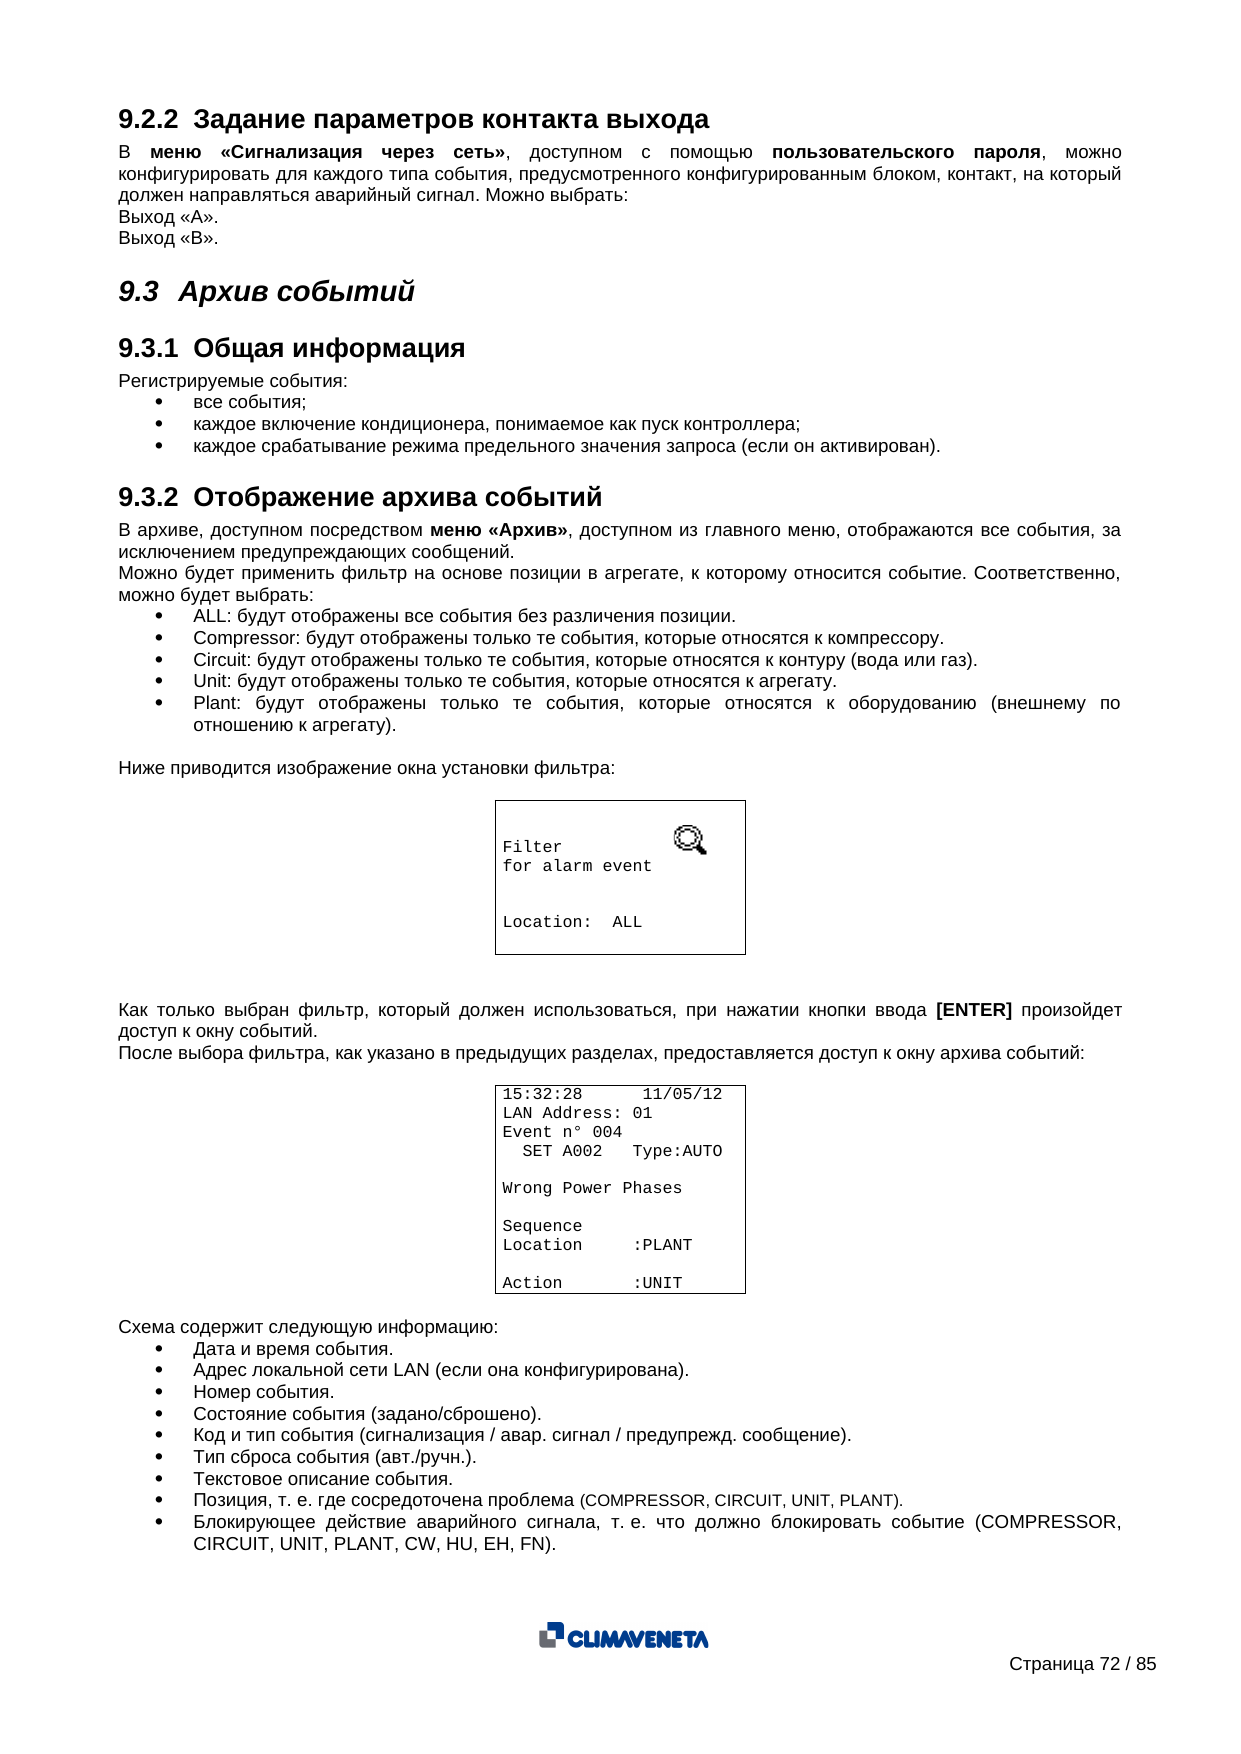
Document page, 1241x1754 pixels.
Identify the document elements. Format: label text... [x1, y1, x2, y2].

text Можно будет применить фильтр на основе позиции в агрегате, к которому относится событие. Соответственно, можно будет выбрать: [118, 562, 1122, 605]
list Circuit: будут отображены только те события, которые относятся к контуру (вода или газ). [156, 648, 1122, 670]
list Состояние события (задано/сброшено). [156, 1402, 1122, 1424]
list Номер события. [156, 1381, 1122, 1402]
text После выбора фильтра, как указано в предыдущих разделах, предоставляется доступ к окну архива событий: [118, 1042, 1122, 1063]
list Блокирующее действие аварийного сигнала, т. е. что должно блокировать событие (COMPRESSOR, CIRCUIT, UNIT, PLANT, CW, HU, EH, FN). [156, 1511, 1122, 1554]
text Как только выбран фильтр, который должен использоваться, при нажатии кнопки ввода [ENTER] произойдет доступ к окну событий. [118, 998, 1122, 1042]
list Дата и время события. [156, 1337, 1122, 1359]
list Адрес локальной сети LAN (если она конфигурирована). [156, 1359, 1122, 1381]
subtitle Задание параметров контакта выхода [118, 103, 1122, 135]
text Выход «В». [118, 227, 1122, 249]
list Plant: будут отображены только те события, которые относятся к оборудованию (внешнему по отношению к агрегату). [156, 692, 1122, 735]
list Unit: будут отображены только те события, которые относятся к агрегату. [156, 670, 1122, 692]
list ALL: будут отображены все события без различения позиции. [156, 605, 1122, 627]
list каждое срабатывание режима предельного значения запроса (если он активирован). [156, 435, 1122, 456]
list Compressor: будут отображены только те события, которые относятся к компрессору. [156, 627, 1122, 648]
list Позиция, т. е. где сосредоточена проблема (COMPRESSOR, CIRCUIT, UNIT, PLANT). [156, 1489, 1122, 1511]
text Регистрируемые события: [118, 370, 1122, 391]
picture [673, 825, 709, 857]
subtitle Архив событий [118, 274, 1122, 307]
list Тип сброса события (авт./ручн.). [156, 1446, 1122, 1467]
list все события; [156, 391, 1122, 413]
text Схема содержит следующую информацию: [118, 1316, 1122, 1337]
table_header Filter for alarm event Location: ALL [496, 801, 745, 954]
subtitle Общая информация [118, 332, 1122, 363]
list Код и тип события (сигнализация / авар. сигнал / предупрежд. сообщение). [156, 1424, 1122, 1446]
table_header 15:32:28 11/05/12 LAN Address: 01 Event n° 004 SET A002 Type:AUTO Wrong Power Phases Sequence Location :PLANT Action :UNIT [496, 1086, 745, 1293]
list каждое включение кондиционера, понимаемое как пуск контроллера; [156, 413, 1122, 435]
subtitle Отображение архива событий [118, 481, 1122, 513]
text Ниже приводится изображение окна установки фильтра: [118, 757, 1122, 778]
text В меню «Сигнализация через сеть», доступном с помощью пользовательского пароля, можно конфигурировать для каждого типа события, предусмотренного конфигурированным блоком, контакт, на который должен направляться аварийный сигнал. Можно выбрать: [118, 141, 1122, 206]
text В архиве, доступном посредством меню «Архив», доступном из главного меню, отображаются все события, за исключением предупреждающих сообщений. [118, 519, 1122, 562]
picture [539, 1622, 709, 1648]
list Текстовое описание события. [156, 1467, 1122, 1489]
text Выход «А». [118, 206, 1122, 227]
